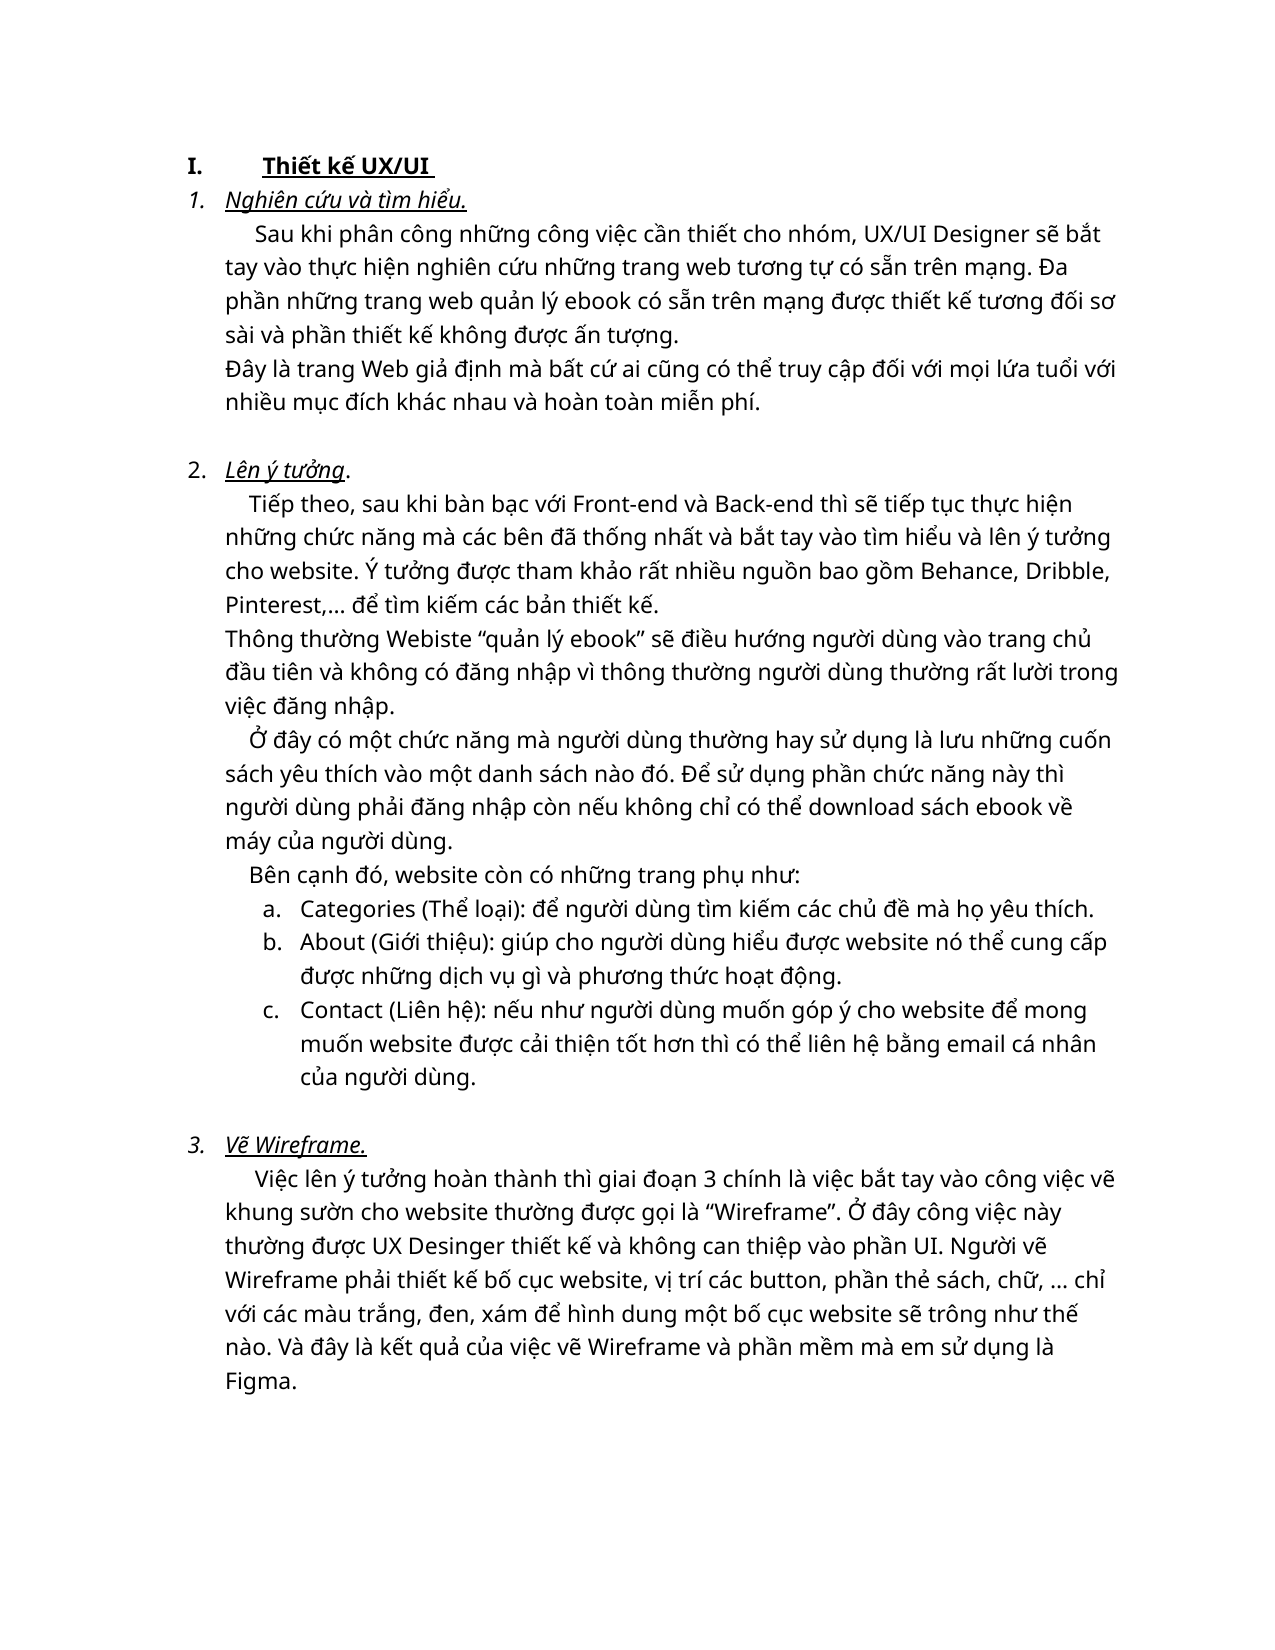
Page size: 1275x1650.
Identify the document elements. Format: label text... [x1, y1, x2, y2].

list Lên ý tưởng. [187, 454, 1125, 485]
list Tiếp theo, sau khi bàn bạc với Front-end và Back-end thì sẽ tiếp tục thực hiện những chức năng mà các bên đã thống nhất và bắt tay vào tìm hiểu và lên ý tưởng cho website. Ý tưởng được tham khảo rất nhiều nguồn bao gồm Behance, Dribble, Pinterest,… để tìm kiếm các bản thiết kế. [225, 487, 1125, 620]
list Bên cạnh đó, website còn có những trang phụ như: [225, 859, 1125, 890]
list Đây là trang Web giả định mà bất cứ ai cũng có thể truy cập đối với mọi lứa tuổi với nhiều mục đích khác nhau và hoàn toàn miễn phí. [225, 352, 1125, 417]
list About (Giới thiệu): giúp cho người dùng hiểu được website nó thể cung cấp được những dịch vụ gì và phương thức hoạt động. [262, 926, 1125, 991]
list Ở đây có một chức năng mà người dùng thường hay sử dụng là lưu những cuốn sách yêu thích vào một danh sách nào đó. Để sử dụng phần chức năng này thì người dùng phải đăng nhập còn nếu không chỉ có thể download sách ebook về máy của người dùng. [225, 724, 1125, 856]
list Việc lên ý tưởng hoàn thành thì giai đoạn 3 chính là việc bắt tay vào công việc vẽ khung sườn cho website thường được gọi là “Wireframe”. Ở đây công việc này thường được UX Desinger thiết kế và không can thiệp vào phần UI. Người vẽ Wireframe phải thiết kế bố cục website, vị trí các button, phần thẻ sách, chữ, … chỉ với các màu trắng, đen, xám để hình dung một bố cục website sẽ trông như thế nào. Và đây là kết quả của việc vẽ Wireframe và phần mềm mà em sử dụng là Figma. [225, 1162, 1125, 1396]
list Nghiên cứu và tìm hiểu. [187, 184, 1125, 215]
list Vẽ Wireframe. [187, 1129, 1125, 1160]
list Sau khi phân công những công việc cần thiết cho nhóm, UX/UI Designer sẽ bắt tay vào thực hiện nghiên cứu những trang web tương tự có sẵn trên mạng. Đa phần những trang web quản lý ebook có sẵn trên mạng được thiết kế tương đối sơ sài và phần thiết kế không được ấn tượng. [225, 217, 1125, 350]
list Thông thường Webiste “quản lý ebook” sẽ điều hướng người dùng vào trang chủ đầu tiên và không có đăng nhập vì thông thường người dùng thường rất lười trong việc đăng nhập. [225, 622, 1125, 721]
list Contact (Liên hệ): nếu như người dùng muốn góp ý cho website để mong muốn website được cải thiện tốt hơn thì có thể liên hệ bằng email cá nhân của người dùng. [262, 994, 1125, 1092]
list Thiết kế UX/UI [187, 150, 1125, 181]
list Categories (Thể loại): để người dùng tìm kiếm các chủ đề mà họ yêu thích. [262, 892, 1125, 924]
